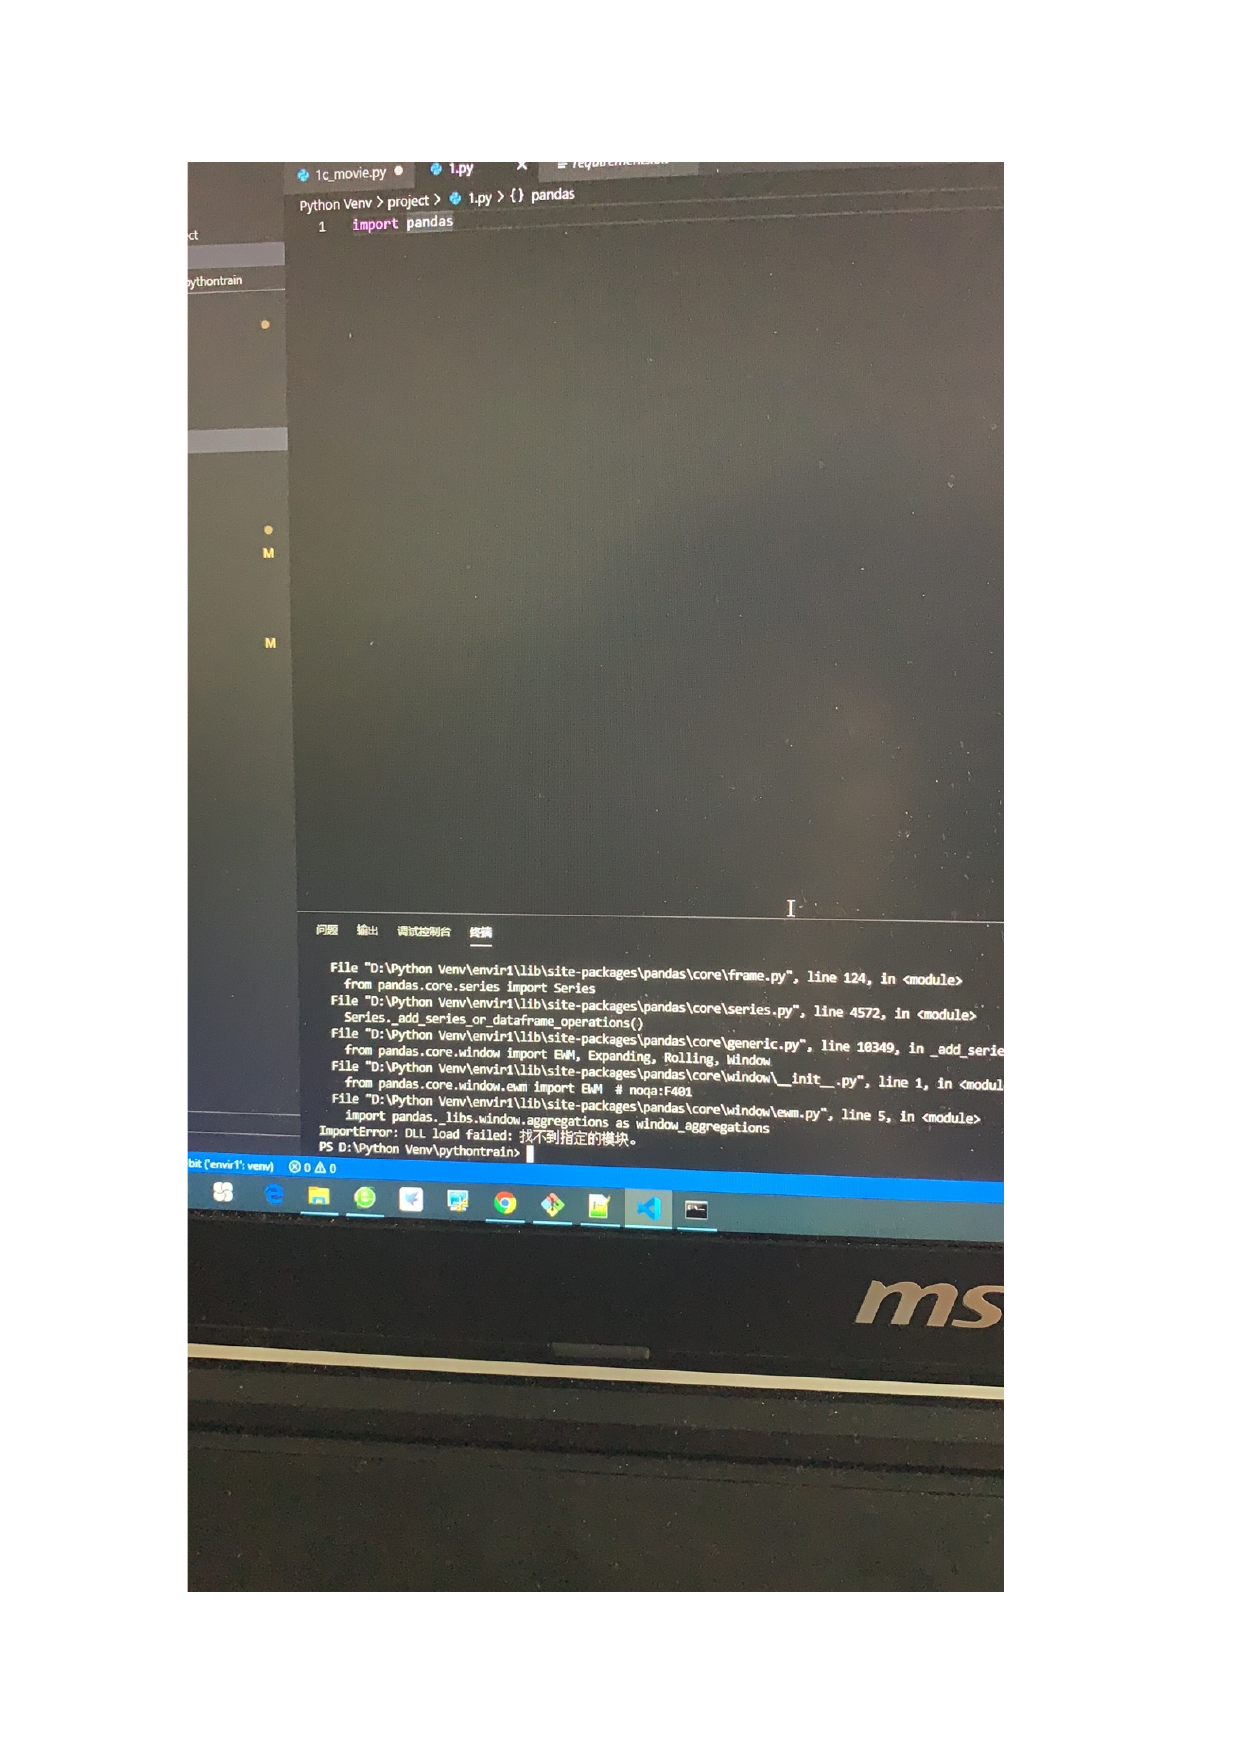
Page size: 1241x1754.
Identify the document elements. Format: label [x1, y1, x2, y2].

picture [187, 162, 1004, 1592]
